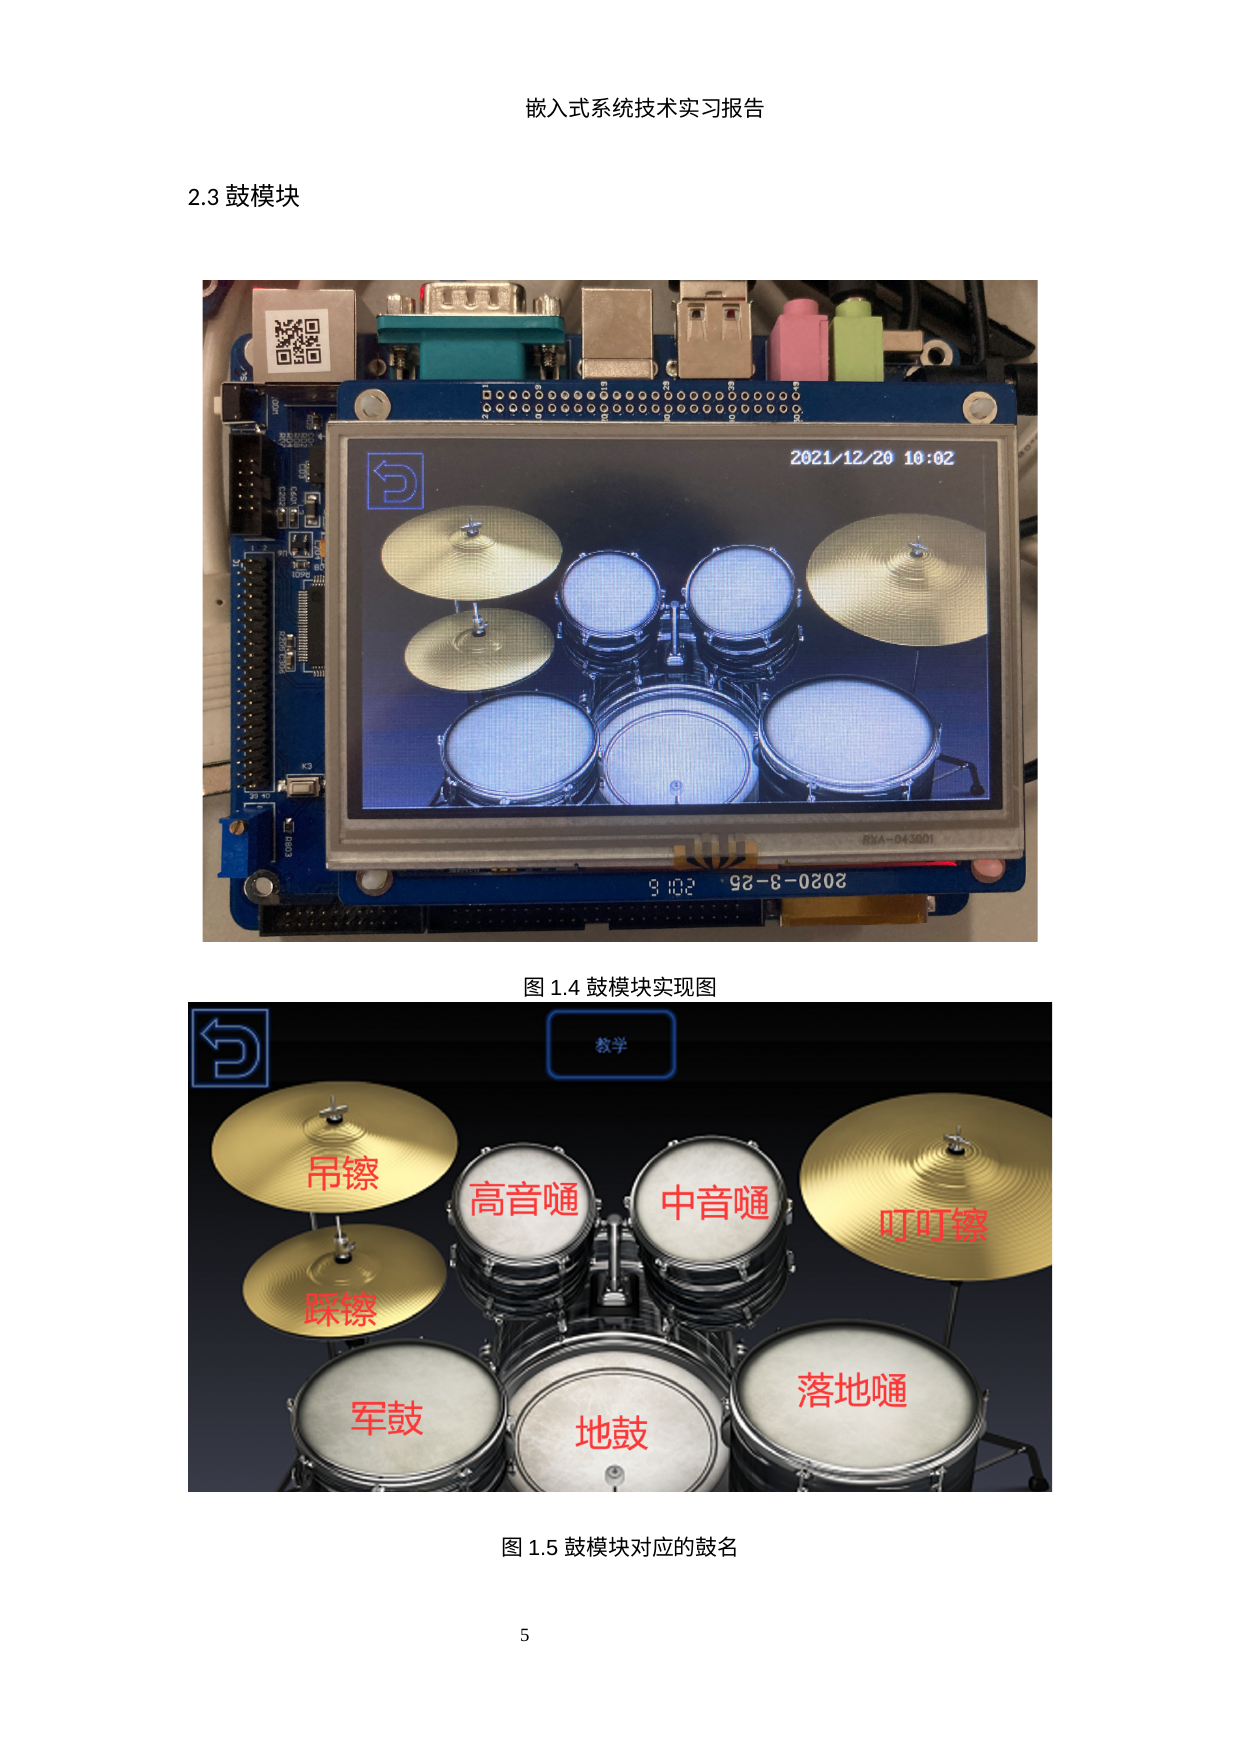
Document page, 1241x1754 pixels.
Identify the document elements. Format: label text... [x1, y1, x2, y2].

picture [188, 1002, 1053, 1492]
text 图 1.4 鼓模块实现图 [187, 970, 1053, 1002]
picture [202, 280, 1038, 942]
subtitle 2.3 鼓模块 [187, 162, 1053, 227]
text 图 1.5 鼓模块对应的鼓名 [187, 1529, 1053, 1562]
